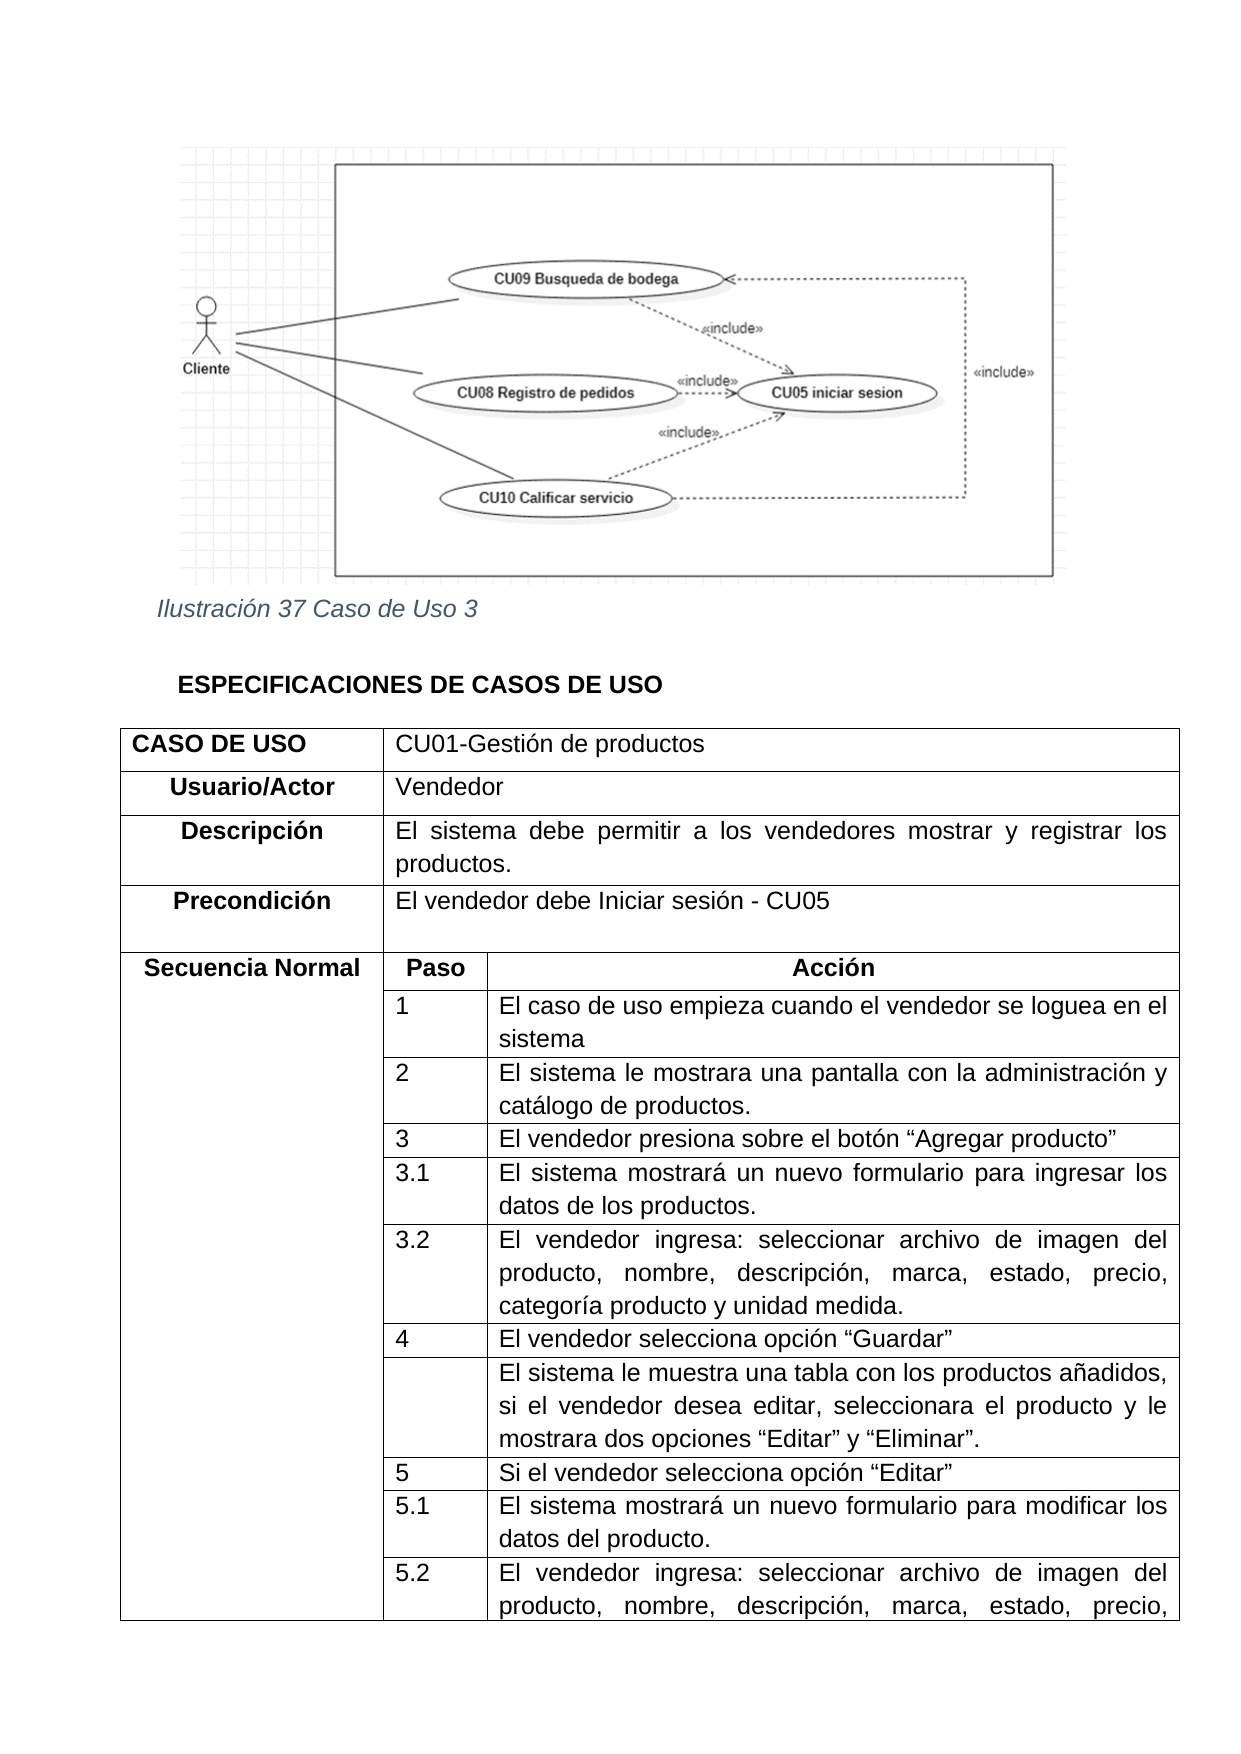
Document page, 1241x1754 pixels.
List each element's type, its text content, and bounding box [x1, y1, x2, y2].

table_cell Secuencia Normal [121, 953, 383, 1620]
table_cell 3.1 [384, 1158, 487, 1223]
table_cell 3.2 [384, 1225, 487, 1323]
table_cell 4 [384, 1324, 487, 1357]
table_cell Usuario/Actor [121, 772, 383, 815]
table_cell Precondición [121, 886, 383, 952]
table_cell Si el vendedor selecciona opción “Editar” [488, 1458, 1179, 1490]
table_cell [384, 1358, 487, 1457]
table_cell 3 [384, 1124, 487, 1157]
table_cell El sistema debe permitir a los vendedores mostrar y registrar los productos. [384, 816, 1179, 885]
table_cell El caso de uso empieza cuando el vendedor se loguea en el sistema [488, 991, 1179, 1057]
table_cell Acción [488, 953, 1179, 990]
table_header CASO DE USO [121, 729, 383, 771]
table_cell El vendedor debe Iniciar sesión - CU05 [384, 886, 1179, 952]
table_cell 1 [384, 991, 487, 1057]
table_cell Vendedor [384, 772, 1179, 815]
table_cell 5.1 [384, 1491, 487, 1557]
table_cell El vendedor presiona sobre el botón “Agregar producto” [488, 1124, 1179, 1157]
table_cell El sistema mostrará un nuevo formulario para modificar los datos del producto. [488, 1491, 1179, 1557]
table_cell El sistema le muestra una tabla con los productos añadidos, si el vendedor desea editar, seleccionara el producto y le mostrara dos opciones “Editar” y “Eliminar”. [488, 1358, 1179, 1457]
table_cell 5.2 [384, 1558, 487, 1620]
table_cell Descripción [121, 816, 383, 885]
table_cell Paso [384, 953, 487, 990]
table_cell El sistema mostrará un nuevo formulario para ingresar los datos de los productos. [488, 1158, 1179, 1223]
table_cell 5 [384, 1458, 487, 1490]
table_header CU01-Gestión de productos [384, 729, 1179, 771]
table_cell El vendedor selecciona opción “Guardar” [488, 1324, 1179, 1357]
table_cell 2 [384, 1058, 487, 1123]
picture [180, 147, 1067, 585]
table_cell El sistema le mostrara una pantalla con la administración y catálogo de productos. [488, 1058, 1179, 1123]
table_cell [488, 1558, 1179, 1620]
subtitle ESPECIFICACIONES DE CASOS DE USO [177, 670, 1063, 699]
table_cell El vendedor ingresa: seleccionar archivo de imagen del producto, nombre, descripción, marca, estado, precio, categoría producto y unidad medida. [488, 1225, 1179, 1323]
